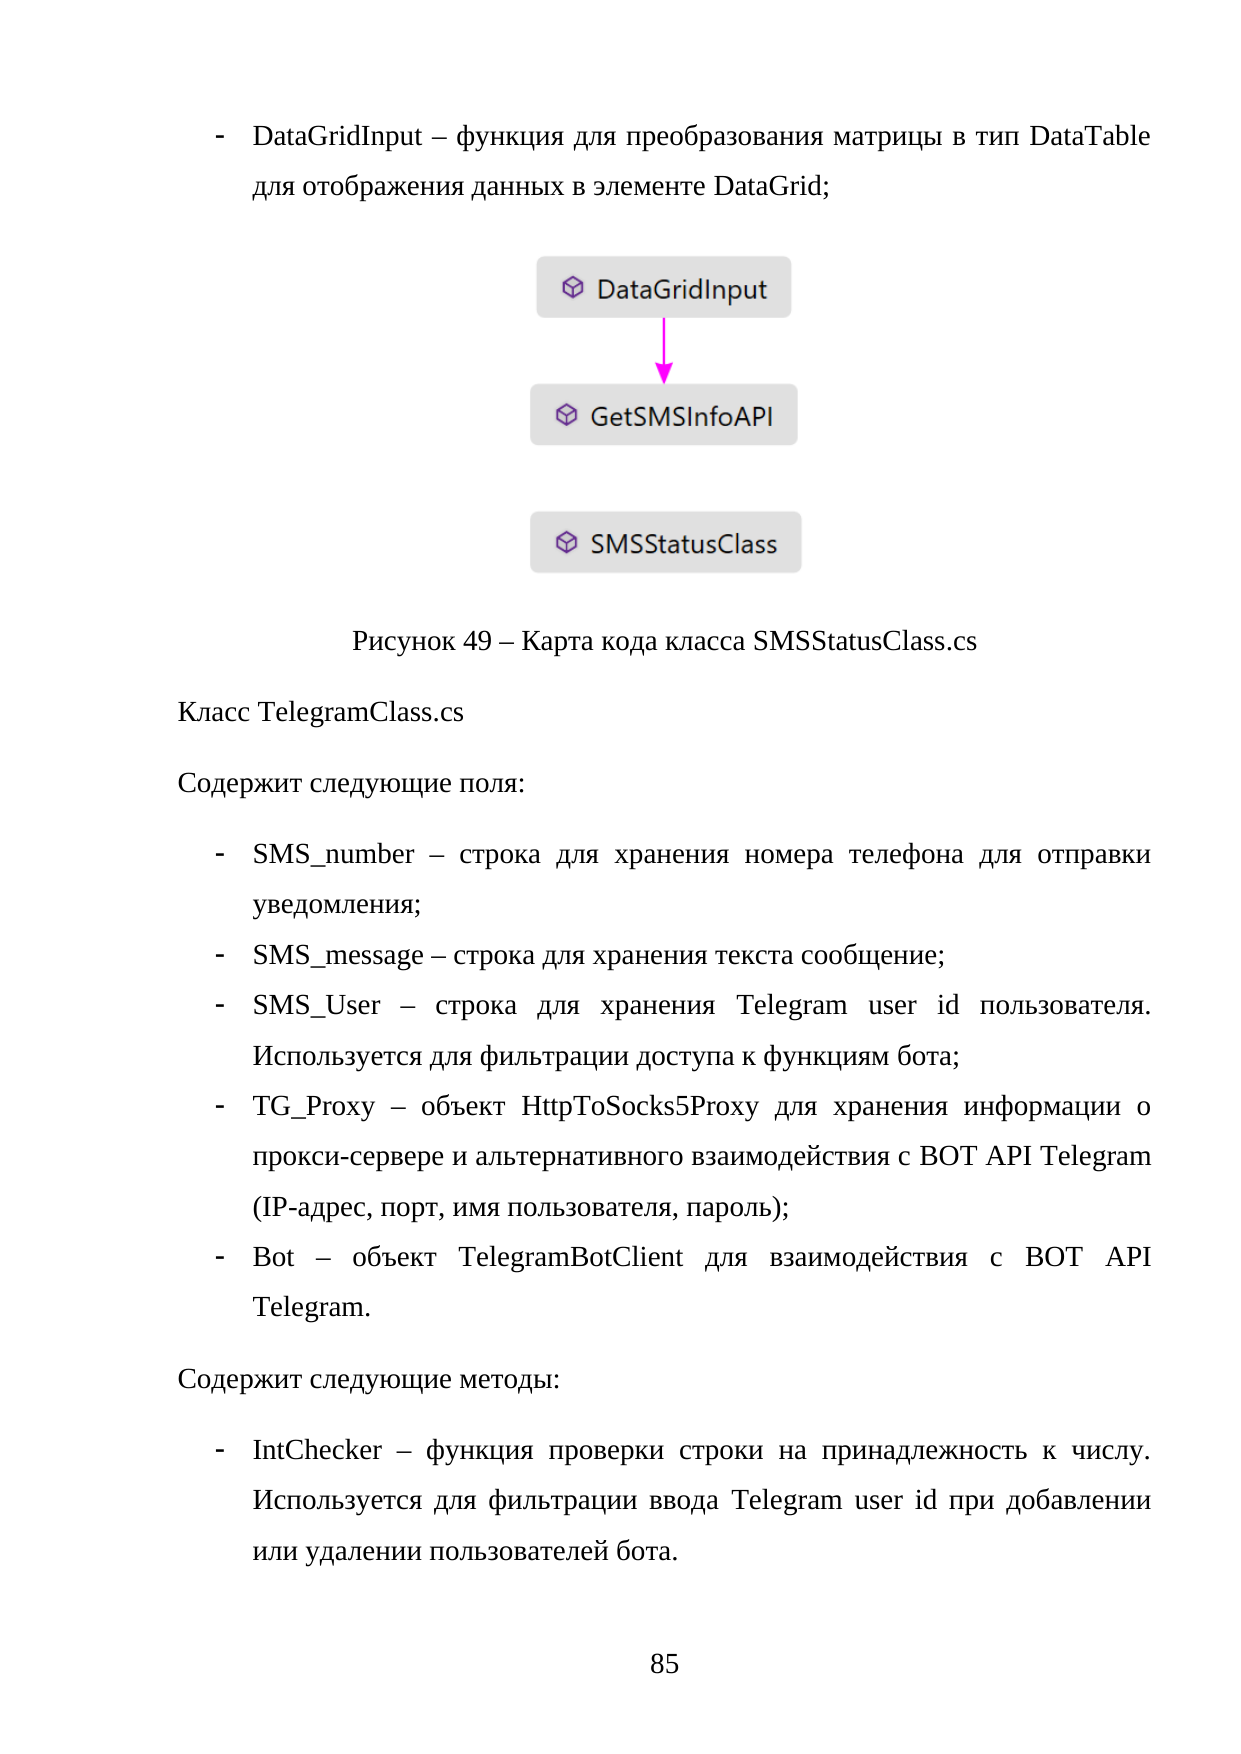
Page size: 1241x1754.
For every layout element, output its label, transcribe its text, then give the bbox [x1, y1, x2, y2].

list SMS_User – строка для хранения Telegram user id пользователя. Используется для фильтрации доступа к функциям бота; [215, 987, 1152, 1071]
text Рисунок 49 – Карта кода класса SMSStatusClass.cs [177, 623, 1152, 656]
text Содержит следующие методы: [177, 1361, 1152, 1394]
list SMS_number – строка для хранения номера телефона для отправки уведомления; [215, 836, 1152, 920]
picture [511, 239, 818, 586]
list TG_Proxy – объект HttpToSocks5Proxy для хранения информации о прокси-сервере и альтернативного взаимодействия с BOT API Telegram (IP-адрес, порт, имя пользователя, пароль); [215, 1088, 1152, 1222]
list IntChecker – функция проверки строки на принадлежность к числу. Используется для фильтрации ввода Telegram user id при добавлении или удалении пользователей бота. [215, 1432, 1152, 1566]
list Bot – объект TelegramBotClient для взаимодействия с BOT API Telegram. [215, 1239, 1152, 1323]
list DataGridInput – функция для преобразования матрицы в тип DataTable для отображения данных в элементе DataGrid; [215, 118, 1152, 202]
list SMS_message – строка для хранения текста сообщение; [215, 937, 1152, 971]
text Содержит следующие поля: [177, 765, 1152, 799]
text Класс TelegramClass.cs [177, 694, 1152, 727]
